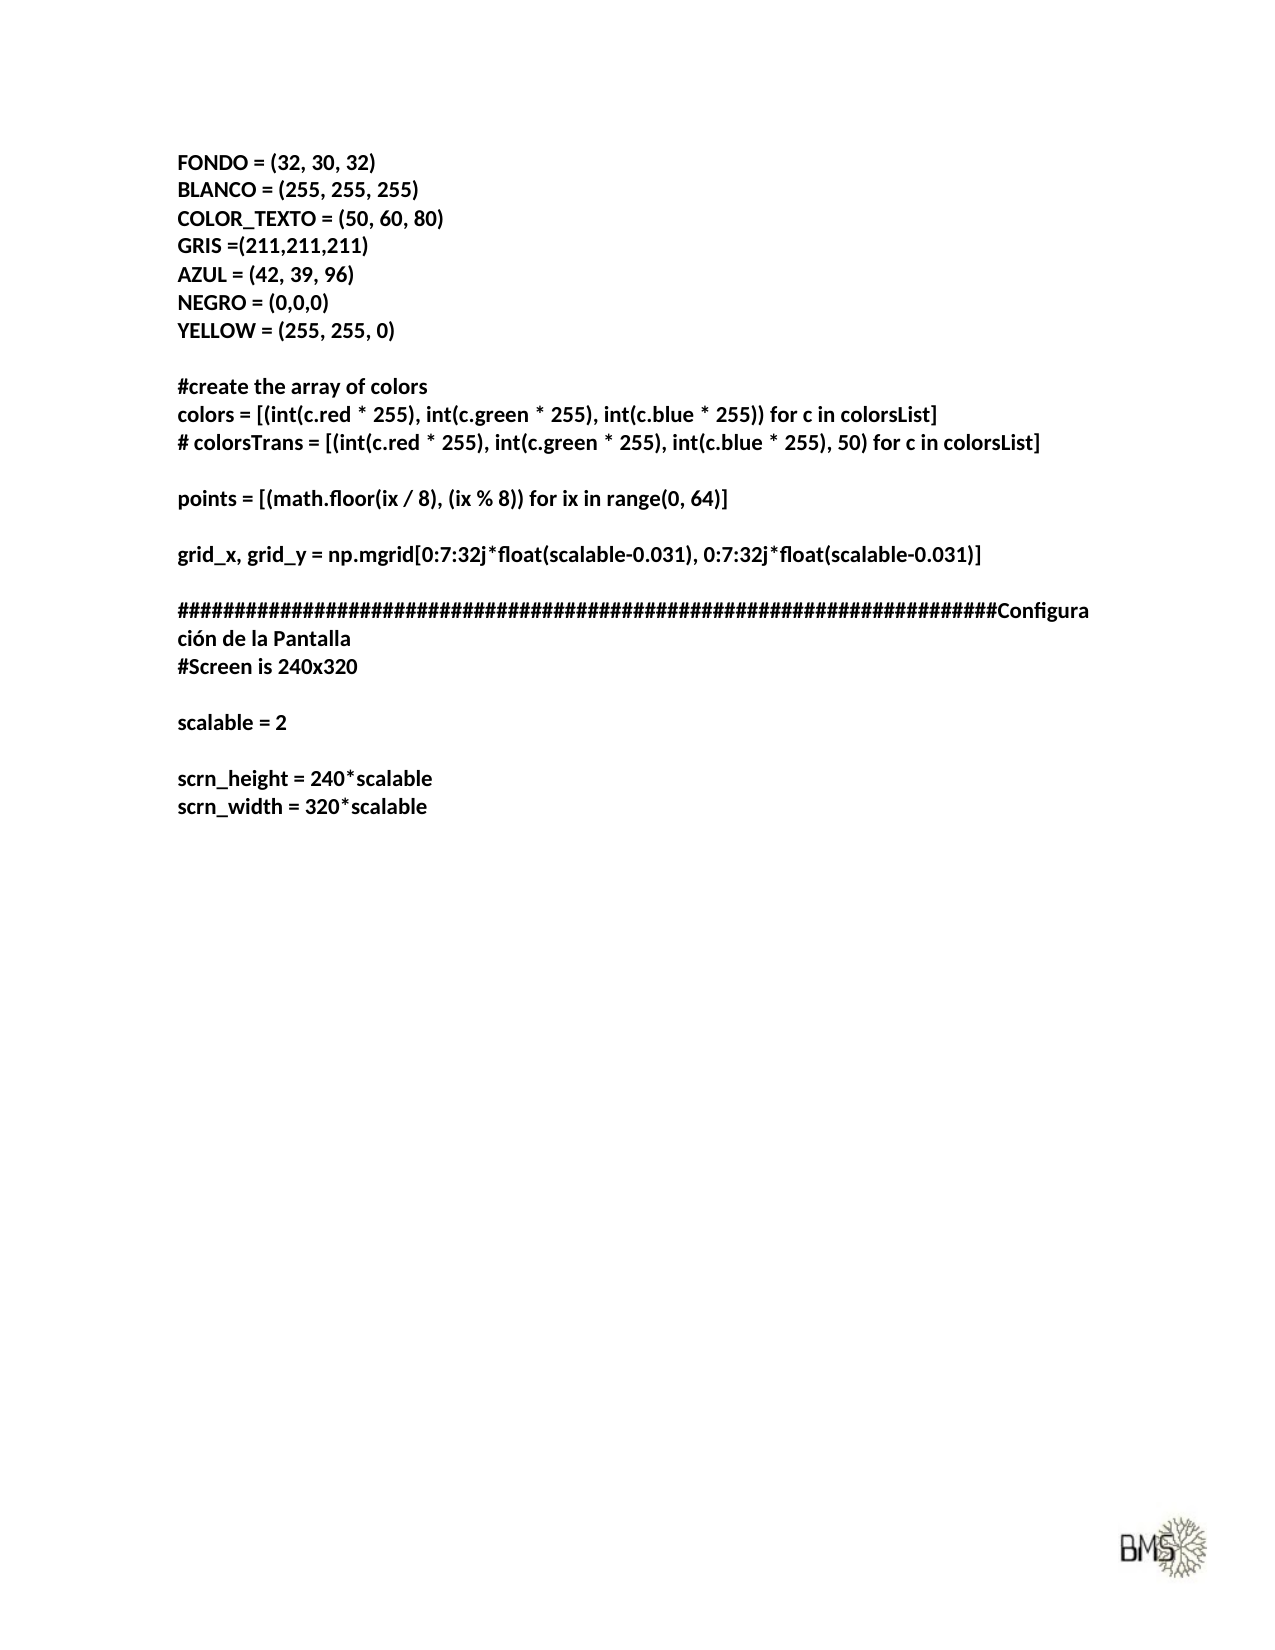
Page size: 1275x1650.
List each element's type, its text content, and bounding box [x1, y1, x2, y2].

text grid_x, grid_y = np.mgrid[0:7:32j*float(scalable-0.031), 0:7:32j*float(scalable-0.031)] [177, 540, 1098, 568]
text FONDO = (32, 30, 32) [177, 148, 1098, 176]
text GRIS =(211,211,211) [177, 232, 1098, 260]
text YELLOW = (255, 255, 0) [177, 316, 1098, 344]
picture [1116, 1502, 1207, 1593]
text COLOR_TEXTO = (50, 60, 80) [177, 204, 1098, 232]
text scalable = 2 [177, 708, 1098, 736]
text #create the array of colors [177, 372, 1098, 400]
text colors = [(int(c.red * 255), int(c.green * 255), int(c.blue * 255)) for c in colorsList] [177, 400, 1098, 428]
text points = [(math.floor(ix / 8), (ix % 8)) for ix in range(0, 64)] [177, 484, 1098, 512]
text scrn_height = 240*scalable [177, 764, 1098, 792]
text scrn_width = 320*scalable [177, 792, 1098, 820]
text AZUL = (42, 39, 96) [177, 260, 1098, 288]
text #Screen is 240x320 [177, 652, 1098, 680]
text # colorsTrans = [(int(c.red * 255), int(c.green * 255), int(c.blue * 255), 50) for c in colorsList] [177, 428, 1098, 456]
text BLANCO = (255, 255, 255) [177, 176, 1098, 204]
text NEGRO = (0,0,0) [177, 288, 1098, 316]
text ########################################################################Configuración de la Pantalla [177, 596, 1098, 652]
